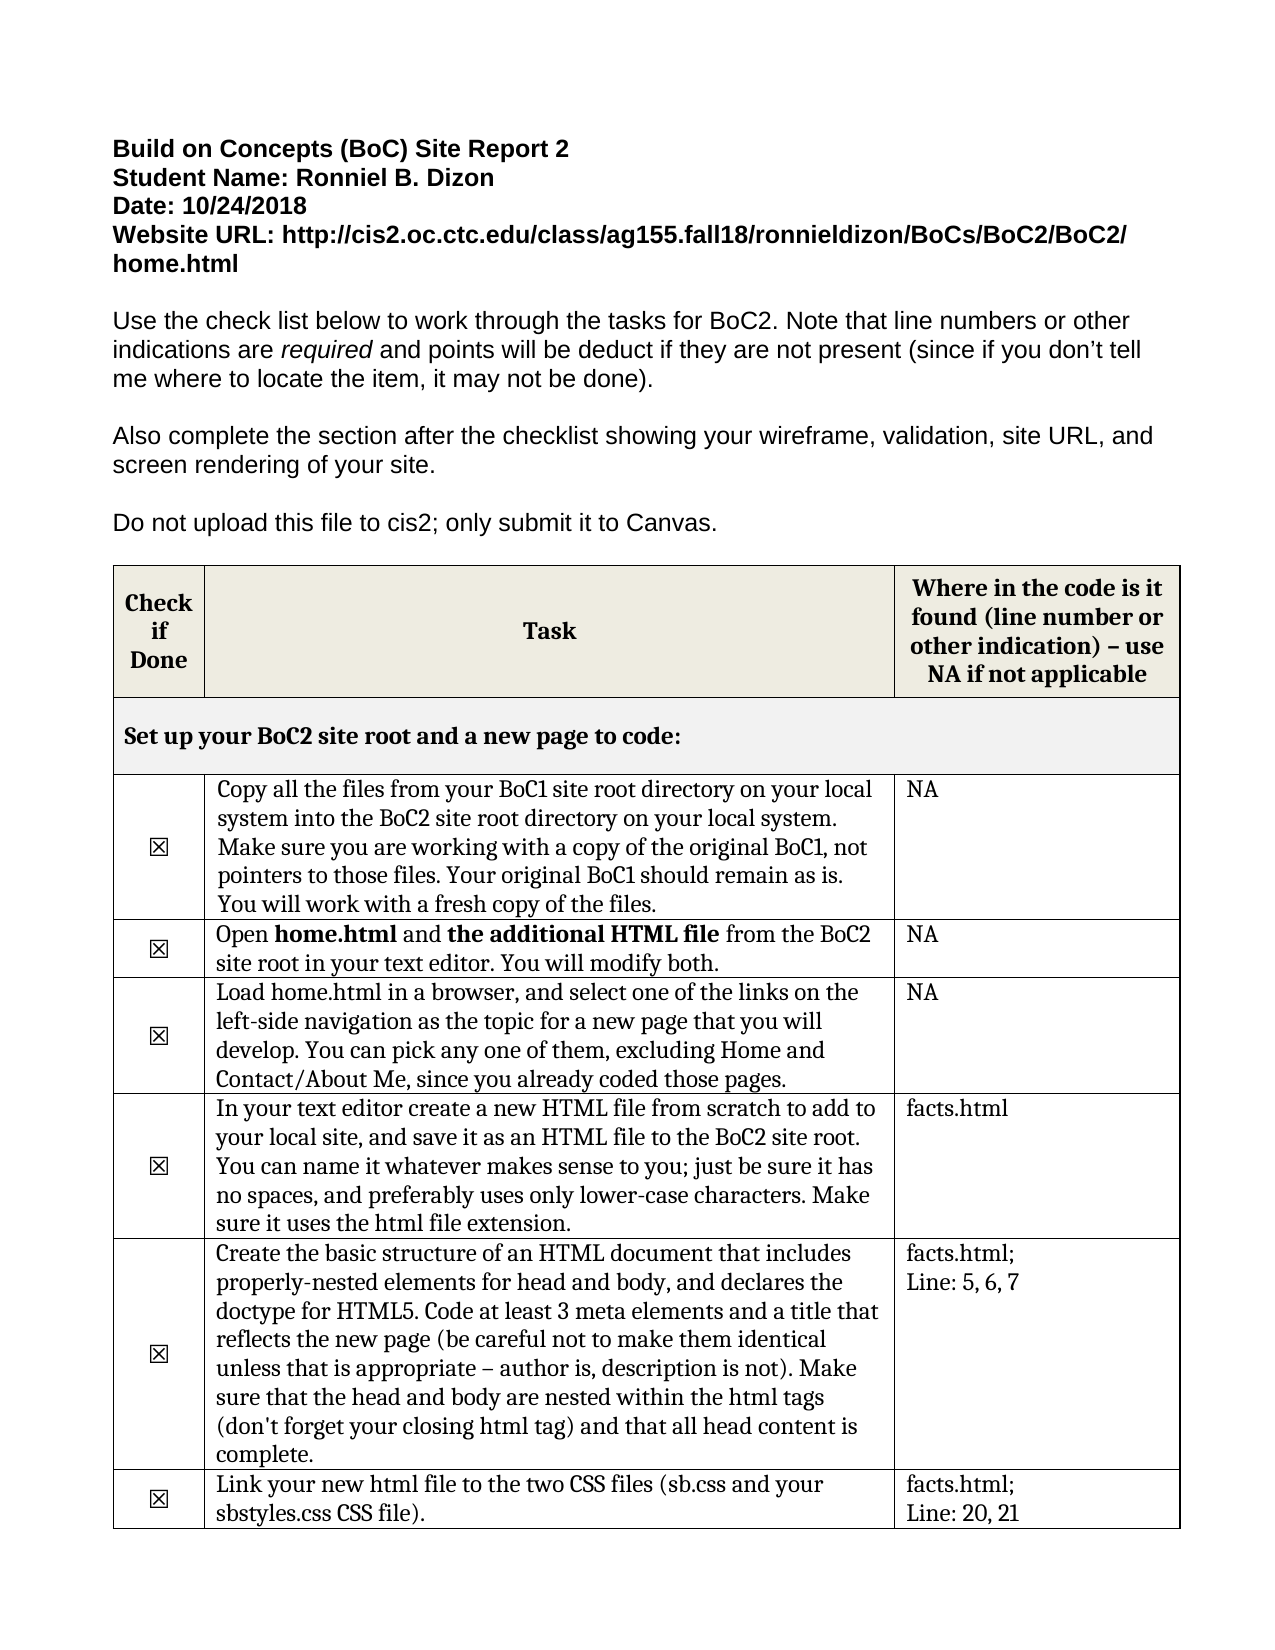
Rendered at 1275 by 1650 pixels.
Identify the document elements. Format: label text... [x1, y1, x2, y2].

table_cell Create the basic structure of an HTML document that includes properly-nested elements for head and body, and declares the doctype for HTML5. Code at least 3 meta elements and a title that reflects the new page (be careful not to make them identical unless that is appropriate – author is, description is not). Make sure that the head and body are nested within the html tags (don't forget your closing html tag) and that all head content is complete. [205, 1239, 894, 1469]
table_cell facts.html; Line: 20, 21 [895, 1470, 1179, 1528]
table_cell NA [895, 775, 1179, 919]
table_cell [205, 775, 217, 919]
table_cell In your text editor create a new HTML file from scratch to add to your local site, and save it as an HTML file to the BoC2 site root. You can name it whatever makes sense to you; just be sure it has no spaces, and preferably uses only lower-case characters. Make sure it uses the html file extension. [205, 1094, 894, 1238]
text Website URL: http://cis2.oc.ctc.edu/class/ag155.fall18/ronnieldizon/BoCs/BoC2/BoC2/home.html [112, 220, 1162, 277]
table_cell facts.html [895, 1094, 1179, 1238]
text Also complete the section after the checklist showing your wireframe, validation, site URL, and screen rendering of your site. [112, 421, 1162, 479]
table_cell Link your new html file to the two CSS files (sb.css and your sbstyles.css CSS file). [205, 1470, 894, 1528]
table_cell facts.html; Line: 5, 6, 7 [895, 1239, 1179, 1469]
table_cell NA [895, 978, 1179, 1093]
table_header Check if Done [114, 566, 204, 697]
text Use the check list below to work through the tasks for BoC2. Note that line numbers or other indications are required and points will be deduct if they are not present (since if you don’t tell me where to locate the item, it may not be done). [112, 306, 1162, 392]
table_header Where in the code is it found (line number or other indication) – use NA if not applicable [895, 566, 1179, 697]
text Build on Concepts (BoC) Site Report 2 Student Name: Ronniel B. Dizon Date: 10/24/2018 [112, 134, 1162, 220]
text Do not upload this file to cis2; only submit it to Canvas. [112, 507, 1162, 536]
table_cell Set up your BoC2 site root and a new page to code: [114, 698, 1179, 774]
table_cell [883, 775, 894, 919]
table_cell Open home.html and the additional HTML file from the BoC2 site root in your text editor. You will modify both. [205, 920, 894, 977]
table_cell Load home.html in a browser, and select one of the links on the left-side navigation as the topic for a new page that you will develop. You can pick any one of them, excluding Home and Contact/About Me, since you already coded those pages. [205, 978, 894, 1093]
table_header Task [205, 566, 894, 697]
table_cell NA [895, 920, 1179, 977]
